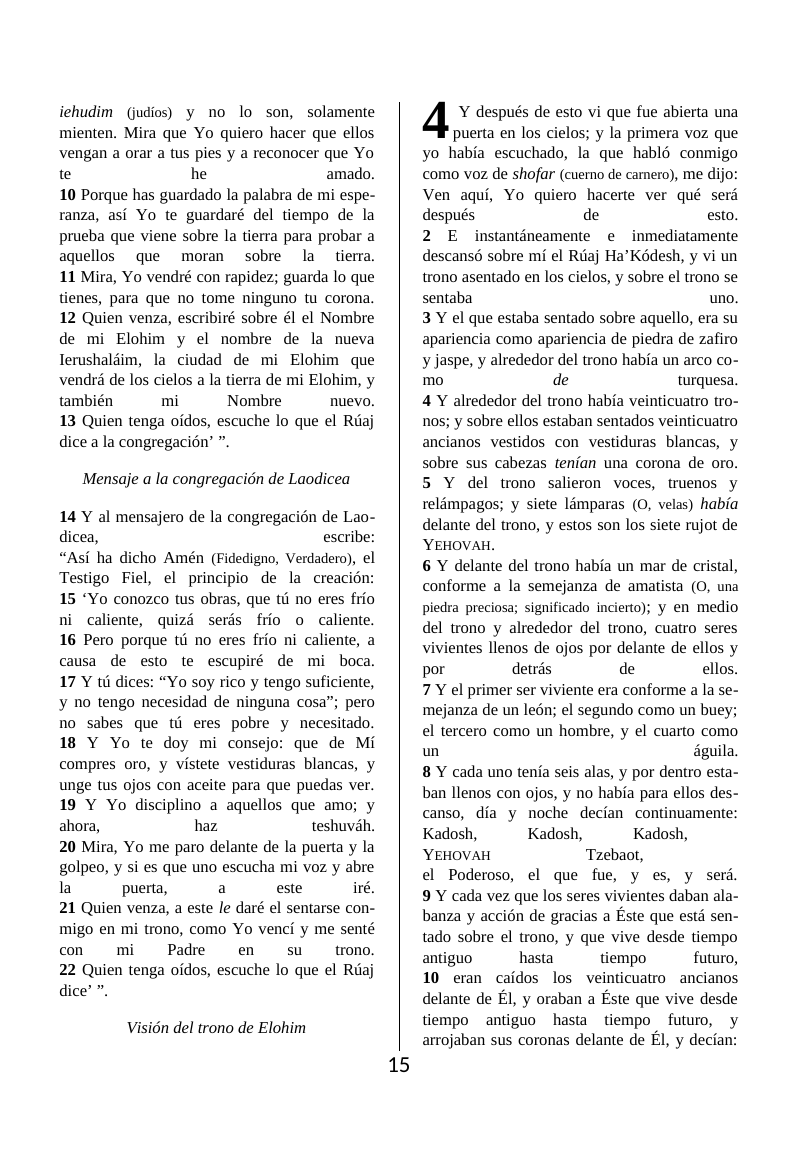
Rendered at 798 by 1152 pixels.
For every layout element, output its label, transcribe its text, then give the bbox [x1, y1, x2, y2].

text 14 Y al mensajero de la congregación de Laodicea, escribe: “Así ha dicho Amén (Fidedigno, Verdadero), el Testigo Fiel, el principio de la creación: 15 ‘Yo conozco tus obras, que tú no eres frío ni caliente, quizá serás frío o caliente. 16 Pero porque tú no eres frío ni caliente, a causa de esto te escupiré de mi boca. 17 Y tú dices: “Yo soy rico y tengo suficiente, y no tengo necesidad de ninguna cosa”; pero no sabes que tú eres pobre y necesitado. 18 Y Yo te doy mi consejo: que de Mí compres oro, y vístete vestiduras blancas, y unge tus ojos con aceite para que puedas ver. 19 Y Yo disciplino a aquellos que amo; y ahora, haz teshuváh. 20 Mira, Yo me paro delante de la puerta y la golpeo, y si es que uno escucha mi voz y abre la puerta, a este iré. 21 Quien venza, a este le daré el sentarse conmigo en mi trono, como Yo vencí y me senté con mi Padre en su trono. 22 Quien tenga oídos, escuche lo que el Rúaj dice’ ”. [59, 506, 375, 1000]
text Visión del trono de Elohim [59, 1018, 375, 1037]
text Mensaje a la congregación de Laodicea [59, 469, 375, 488]
